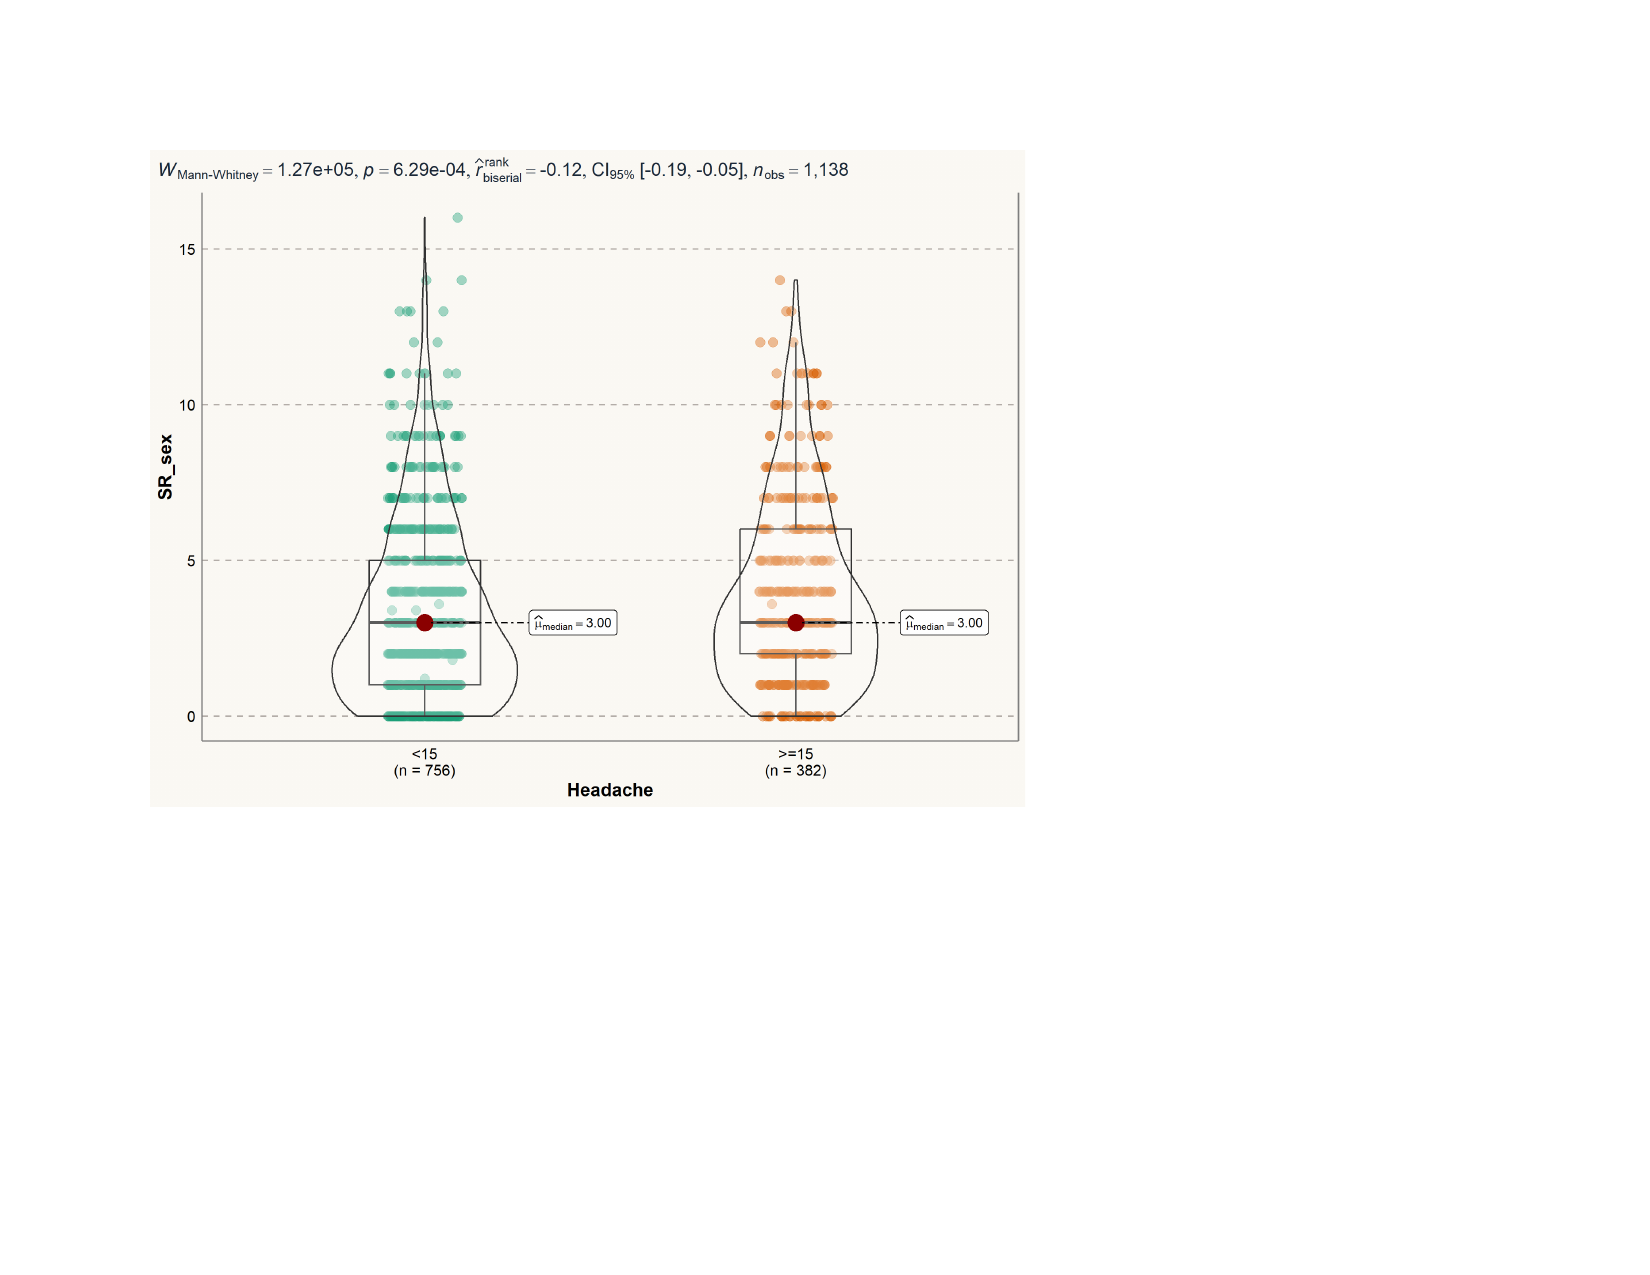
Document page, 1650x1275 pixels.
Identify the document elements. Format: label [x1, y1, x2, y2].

picture [150, 150, 1025, 807]
